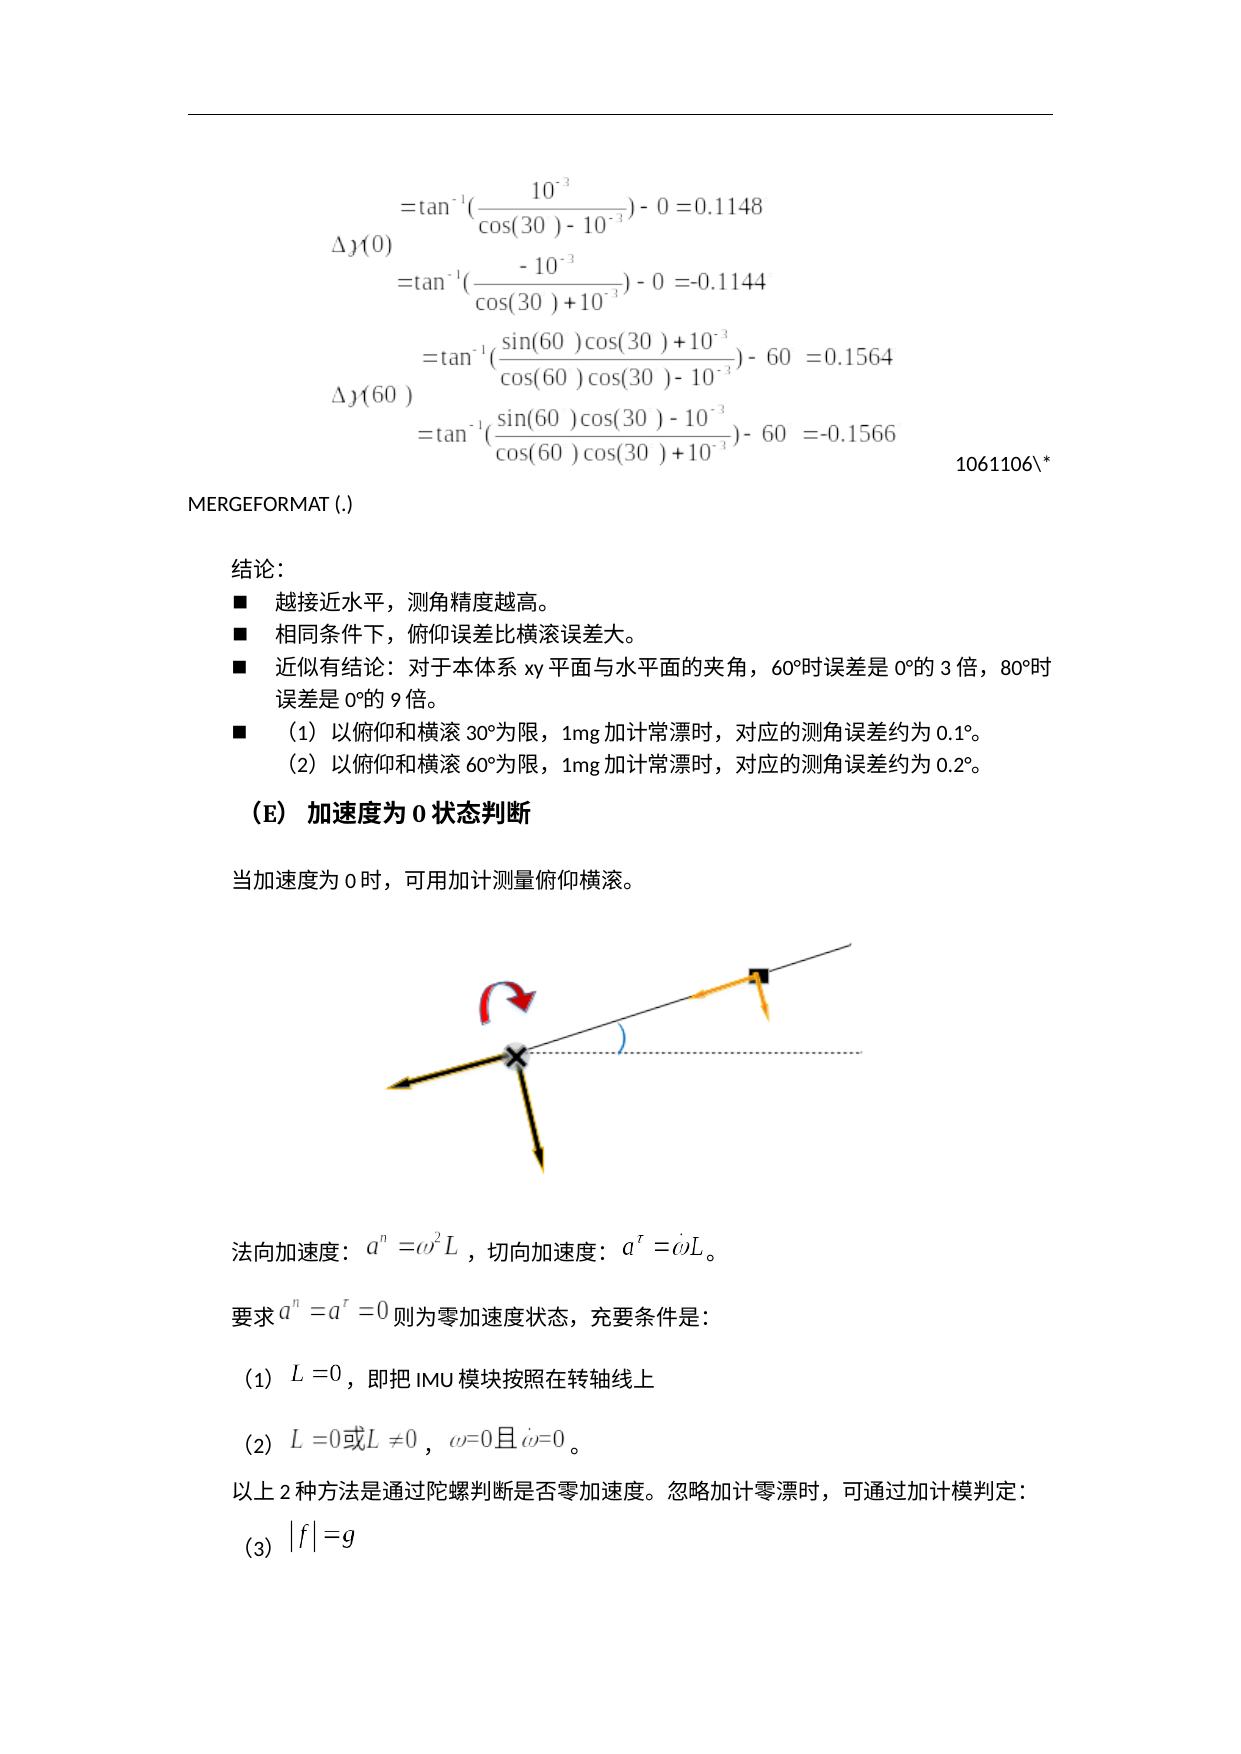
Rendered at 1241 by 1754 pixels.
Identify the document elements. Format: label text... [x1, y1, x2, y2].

subtitle （E） 加速度为0状态判断 [187, 779, 1053, 844]
list 越接近水平，测角精度越高。 [232, 584, 1053, 617]
text 结论： [187, 552, 1053, 584]
text （3） [187, 1506, 1053, 1571]
text （1），即把IMU模块按照在转轴线上 [187, 1343, 1053, 1408]
text 要求则为零加速度状态，充要条件是： [187, 1278, 1053, 1343]
text 以上2种方法是通过陀螺判断是否零加速度。忽略加计零漂时，可通过加计模判定： [187, 1473, 1053, 1506]
text 当加速度为0时，可用加计测量俯仰横滚。 [187, 863, 1053, 895]
list （2）以俯仰和横滚60°为限，1mg加计常漂时，对应的测角误差约为0.2°。 [275, 747, 1053, 779]
list 相同条件下，俯仰误差比横滚误差大。 [232, 617, 1053, 649]
list 近似有结论：对于本体系xy平面与水平面的夹角，60°时误差是0°的3倍，80°时误差是0°的9倍。 [231, 649, 1053, 714]
text 法向加速度： ，切向加速度：。 [187, 1213, 1053, 1278]
list （1）以俯仰和横滚30°为限，1mg加计常漂时，对应的测角误差约为0.1°。 [231, 714, 1053, 747]
text （2），。 [187, 1408, 1053, 1473]
